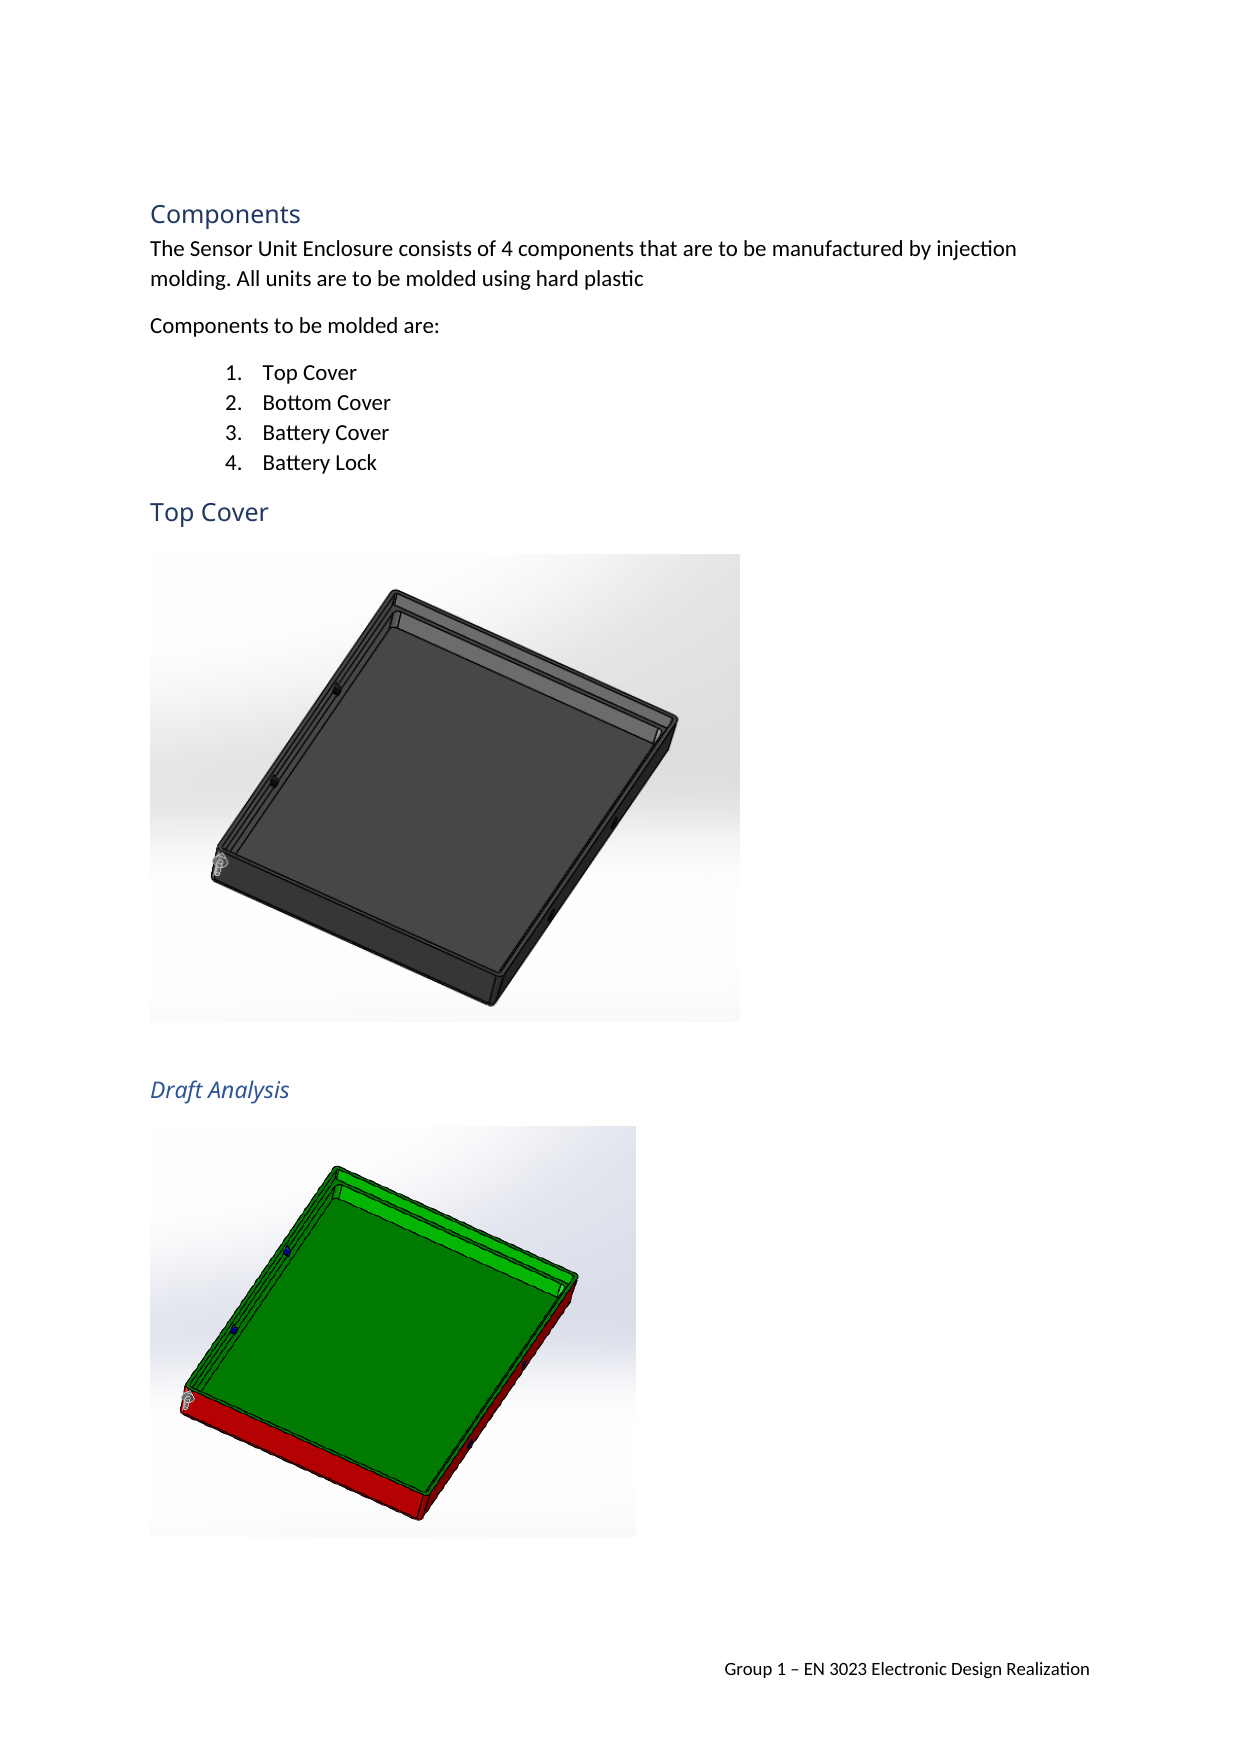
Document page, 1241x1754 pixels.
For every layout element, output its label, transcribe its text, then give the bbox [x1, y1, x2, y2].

list Top Cover [225, 358, 1090, 386]
subtitle Draft Analysis [150, 1074, 1090, 1105]
subtitle Components [150, 197, 1090, 231]
subtitle Top Cover [150, 495, 1090, 529]
text Components to be molded are: [150, 311, 1090, 339]
list Battery Lock [225, 448, 1090, 476]
text The Sensor Unit Enclosure consists of 4 components that are to be manufactured by injection molding. All units are to be molded using hard plastic [150, 234, 1090, 292]
list Bottom Cover [225, 388, 1090, 416]
picture [150, 1126, 636, 1537]
list Battery Cover [225, 418, 1090, 446]
